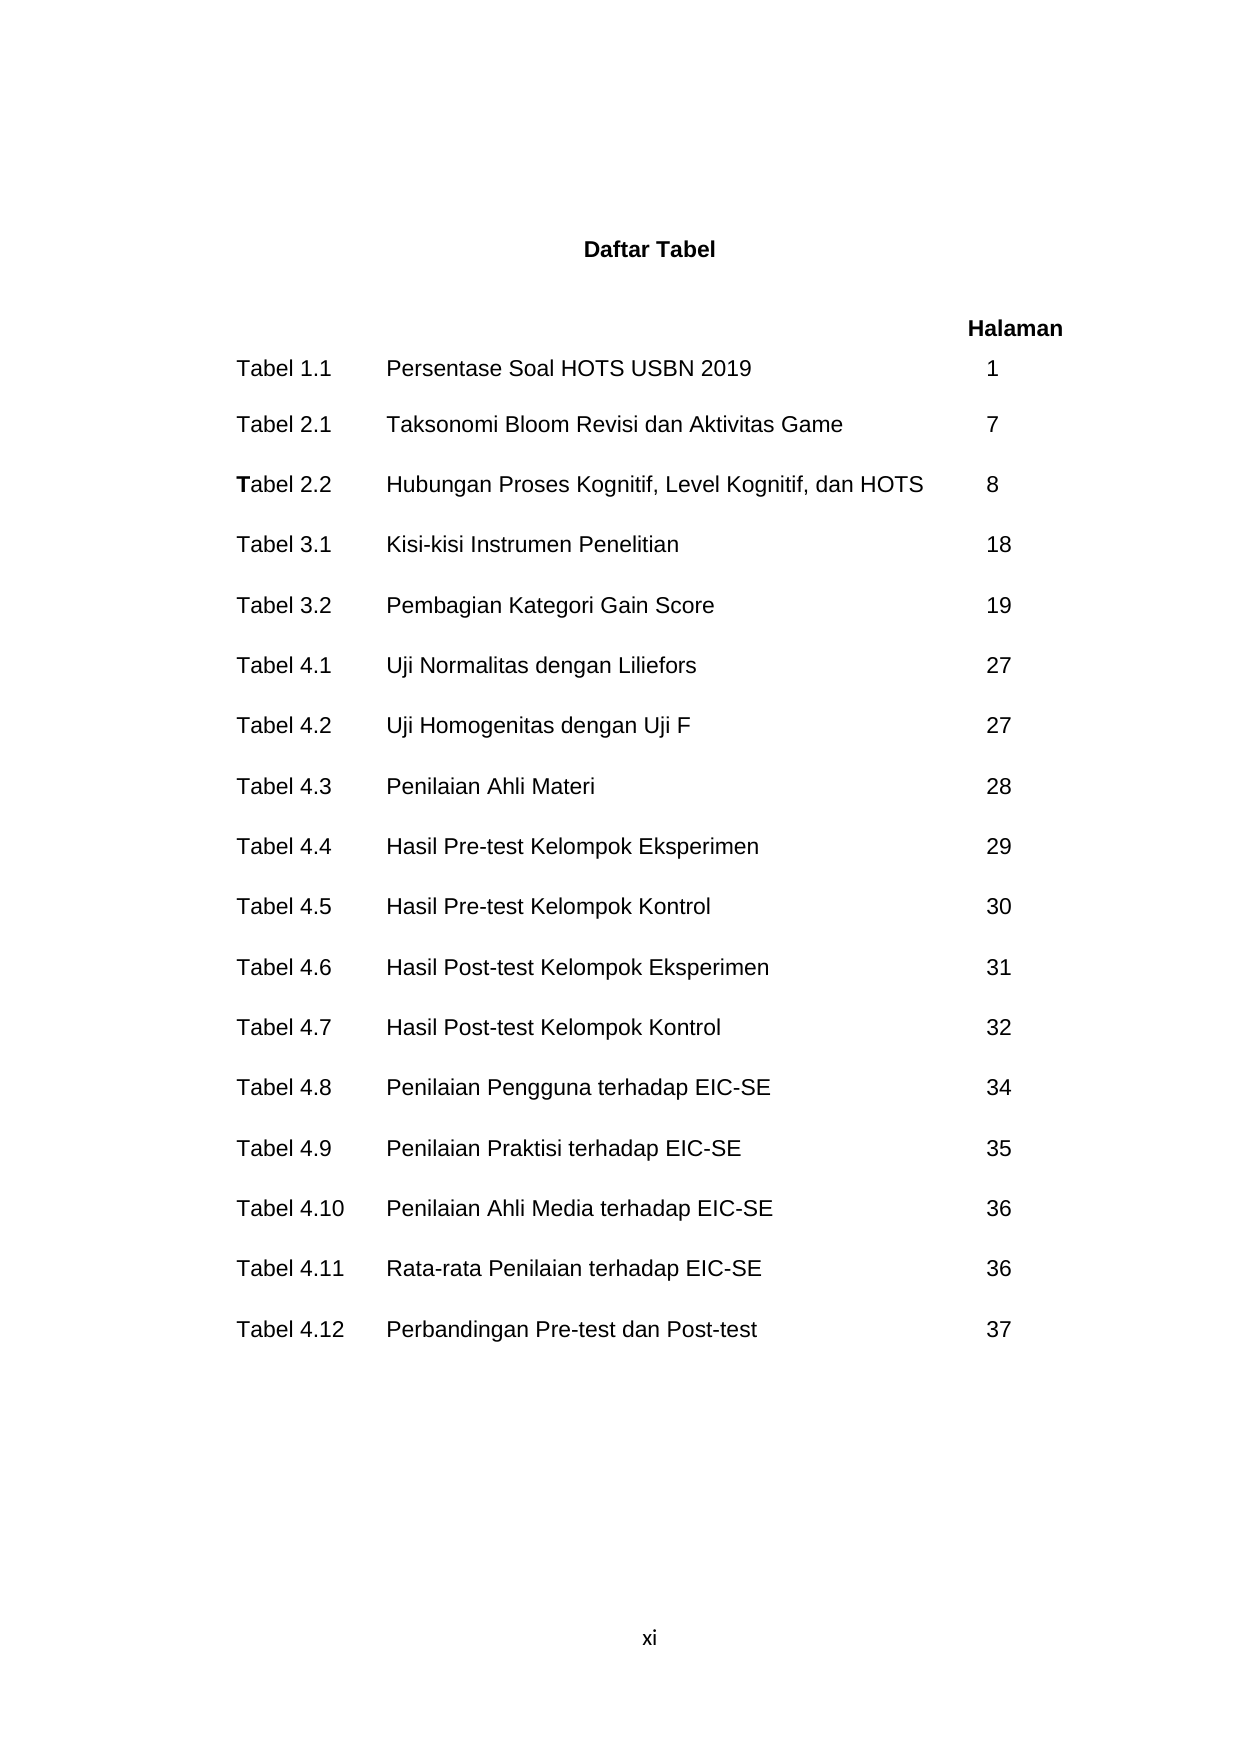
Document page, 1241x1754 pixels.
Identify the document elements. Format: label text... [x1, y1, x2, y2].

text Tabel 4.7 Hasil Post-test Kelompok Kontrol 32 [236, 1014, 1063, 1040]
text Tabel 1.1 Persentase Soal HOTS USBN 2019 1 [236, 355, 1063, 381]
text Tabel 4.4 Hasil Pre-test Kelompok Eksperimen 29 [236, 833, 1063, 859]
text Tabel 3.2 Pembagian Kategori Gain Score 19 [236, 592, 1063, 618]
text Tabel 4.1 Uji Normalitas dengan Liliefors 27 [236, 652, 1063, 678]
list Daftar Tabel [236, 236, 1063, 263]
text Tabel 4.9 Penilaian Praktisi terhadap EIC-SE 35 [236, 1134, 1063, 1161]
text Tabel 4.11 Rata-rata Penilaian terhadap EIC-SE 36 [236, 1255, 1063, 1282]
text Tabel 4.3 Penilaian Ahli Materi 28 [236, 773, 1063, 799]
text Tabel 2.1 Taksonomi Bloom Revisi dan Aktivitas Game 7 [236, 411, 1063, 437]
text Tabel 4.6 Hasil Post-test Kelompok Eksperimen 31 [236, 954, 1063, 980]
text Tabel 4.2 Uji Homogenitas dengan Uji F 27 [236, 712, 1063, 739]
text Tabel 4.8 Penilaian Pengguna terhadap EIC-SE 34 [236, 1074, 1063, 1101]
text Tabel 2.2 Hubungan Proses Kognitif, Level Kognitif, dan HOTS 8 [236, 471, 1063, 497]
text Tabel 3.1 Kisi-kisi Instrumen Penelitian 18 [236, 531, 1063, 558]
list Halaman [236, 315, 1063, 342]
text Tabel 4.12 Perbandingan Pre-test dan Post-test 37 [236, 1316, 1063, 1342]
text Tabel 4.10 Penilaian Ahli Media terhadap EIC-SE 36 [236, 1195, 1063, 1221]
text Tabel 4.5 Hasil Pre-test Kelompok Kontrol 30 [236, 893, 1063, 920]
